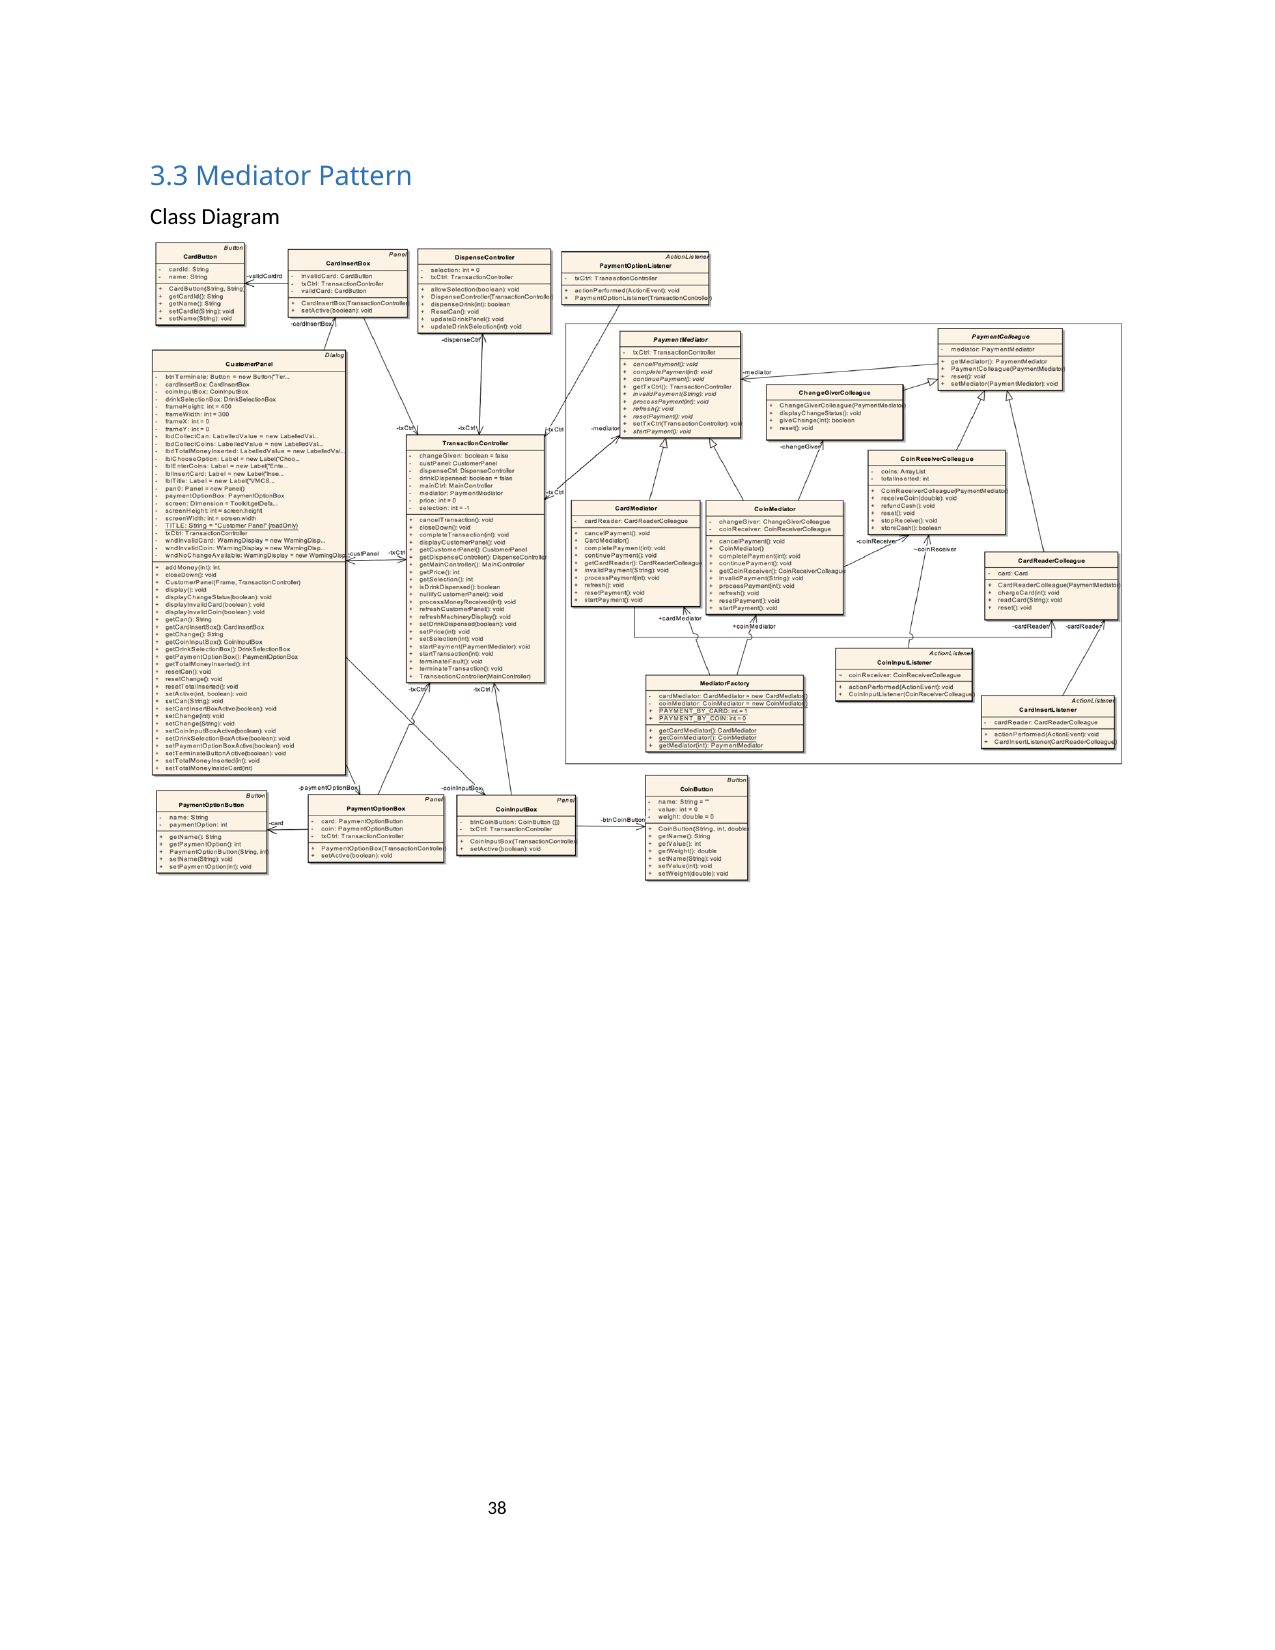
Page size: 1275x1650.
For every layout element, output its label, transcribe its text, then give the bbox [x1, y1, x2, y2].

subtitle 3.3 Mediator Pattern [150, 156, 1125, 193]
picture [150, 238, 1125, 889]
subtitle Class Diagram [150, 202, 1125, 230]
